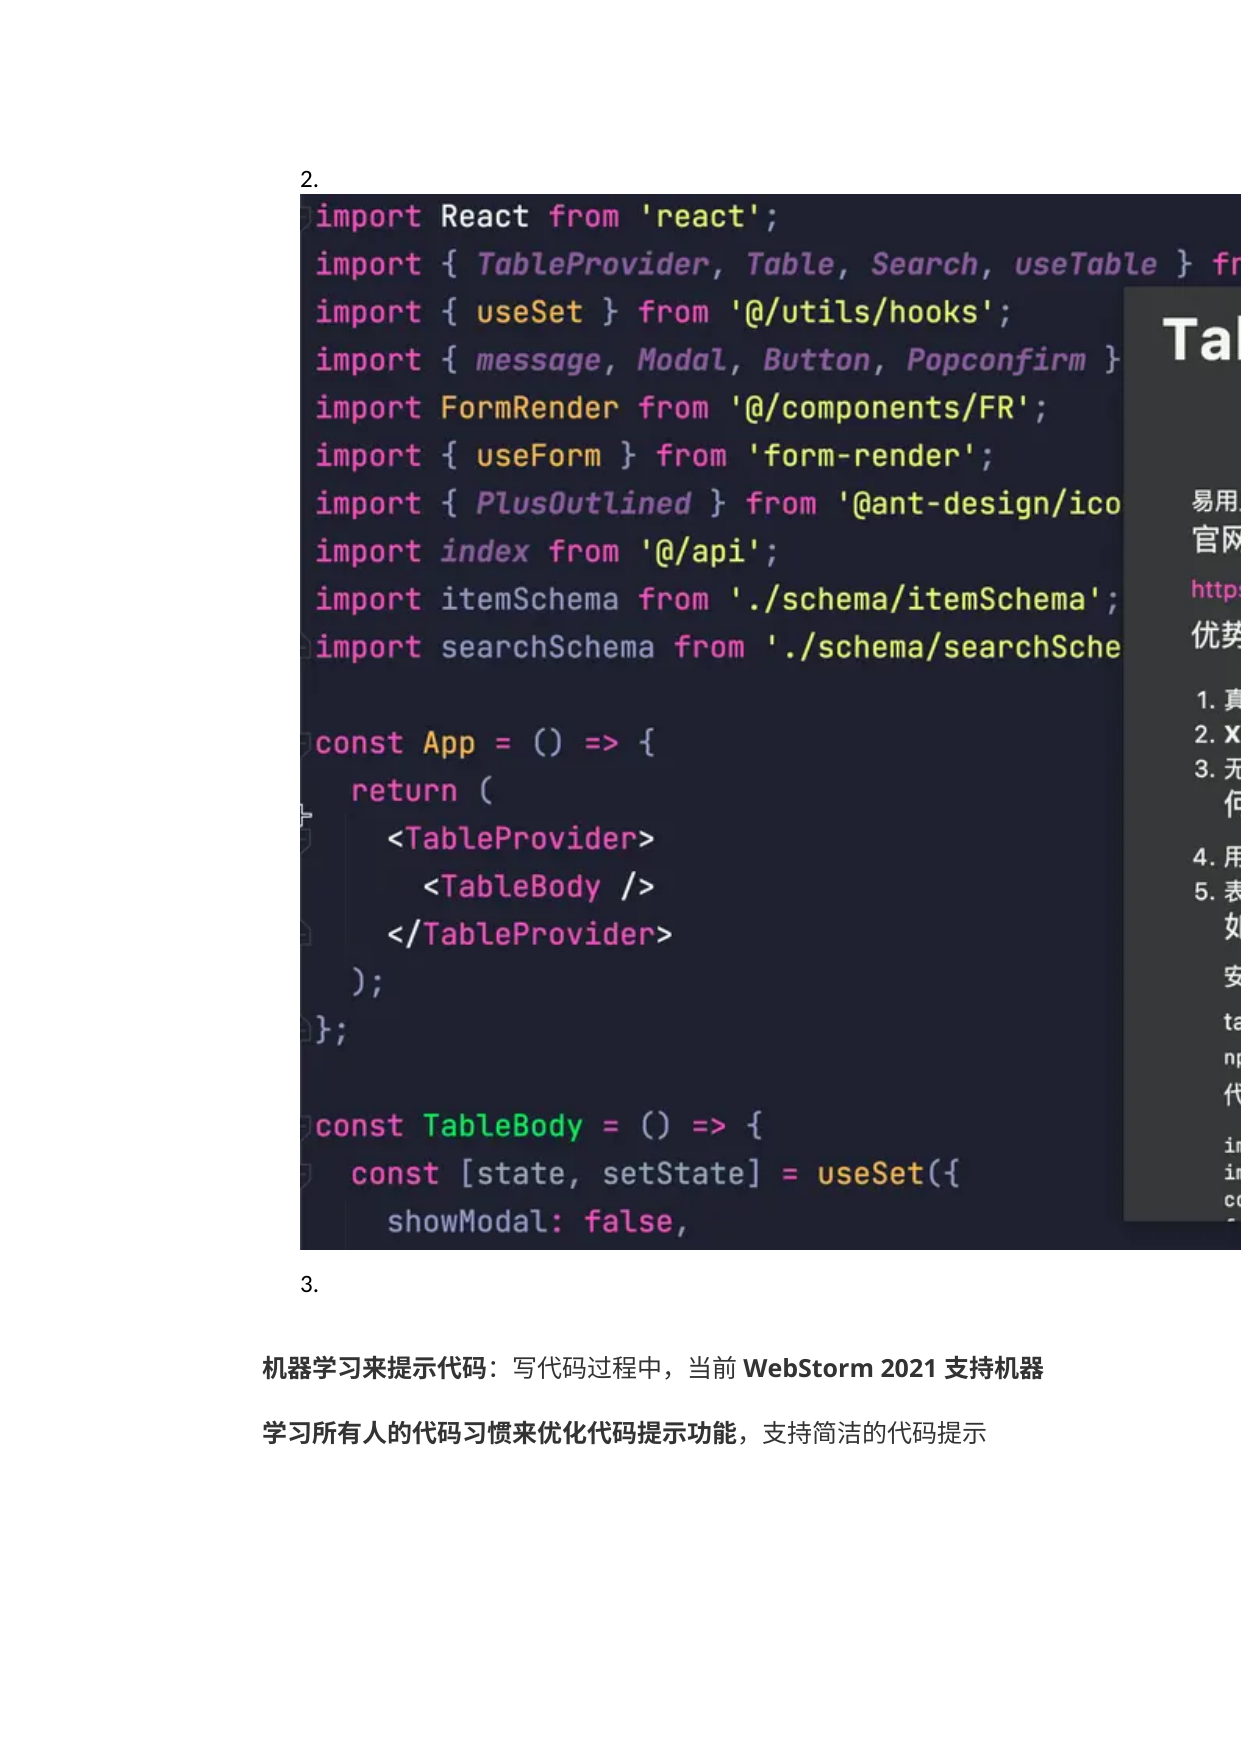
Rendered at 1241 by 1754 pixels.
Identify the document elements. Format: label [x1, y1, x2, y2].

text [262, 1334, 1053, 1464]
picture [300, 194, 1241, 1250]
